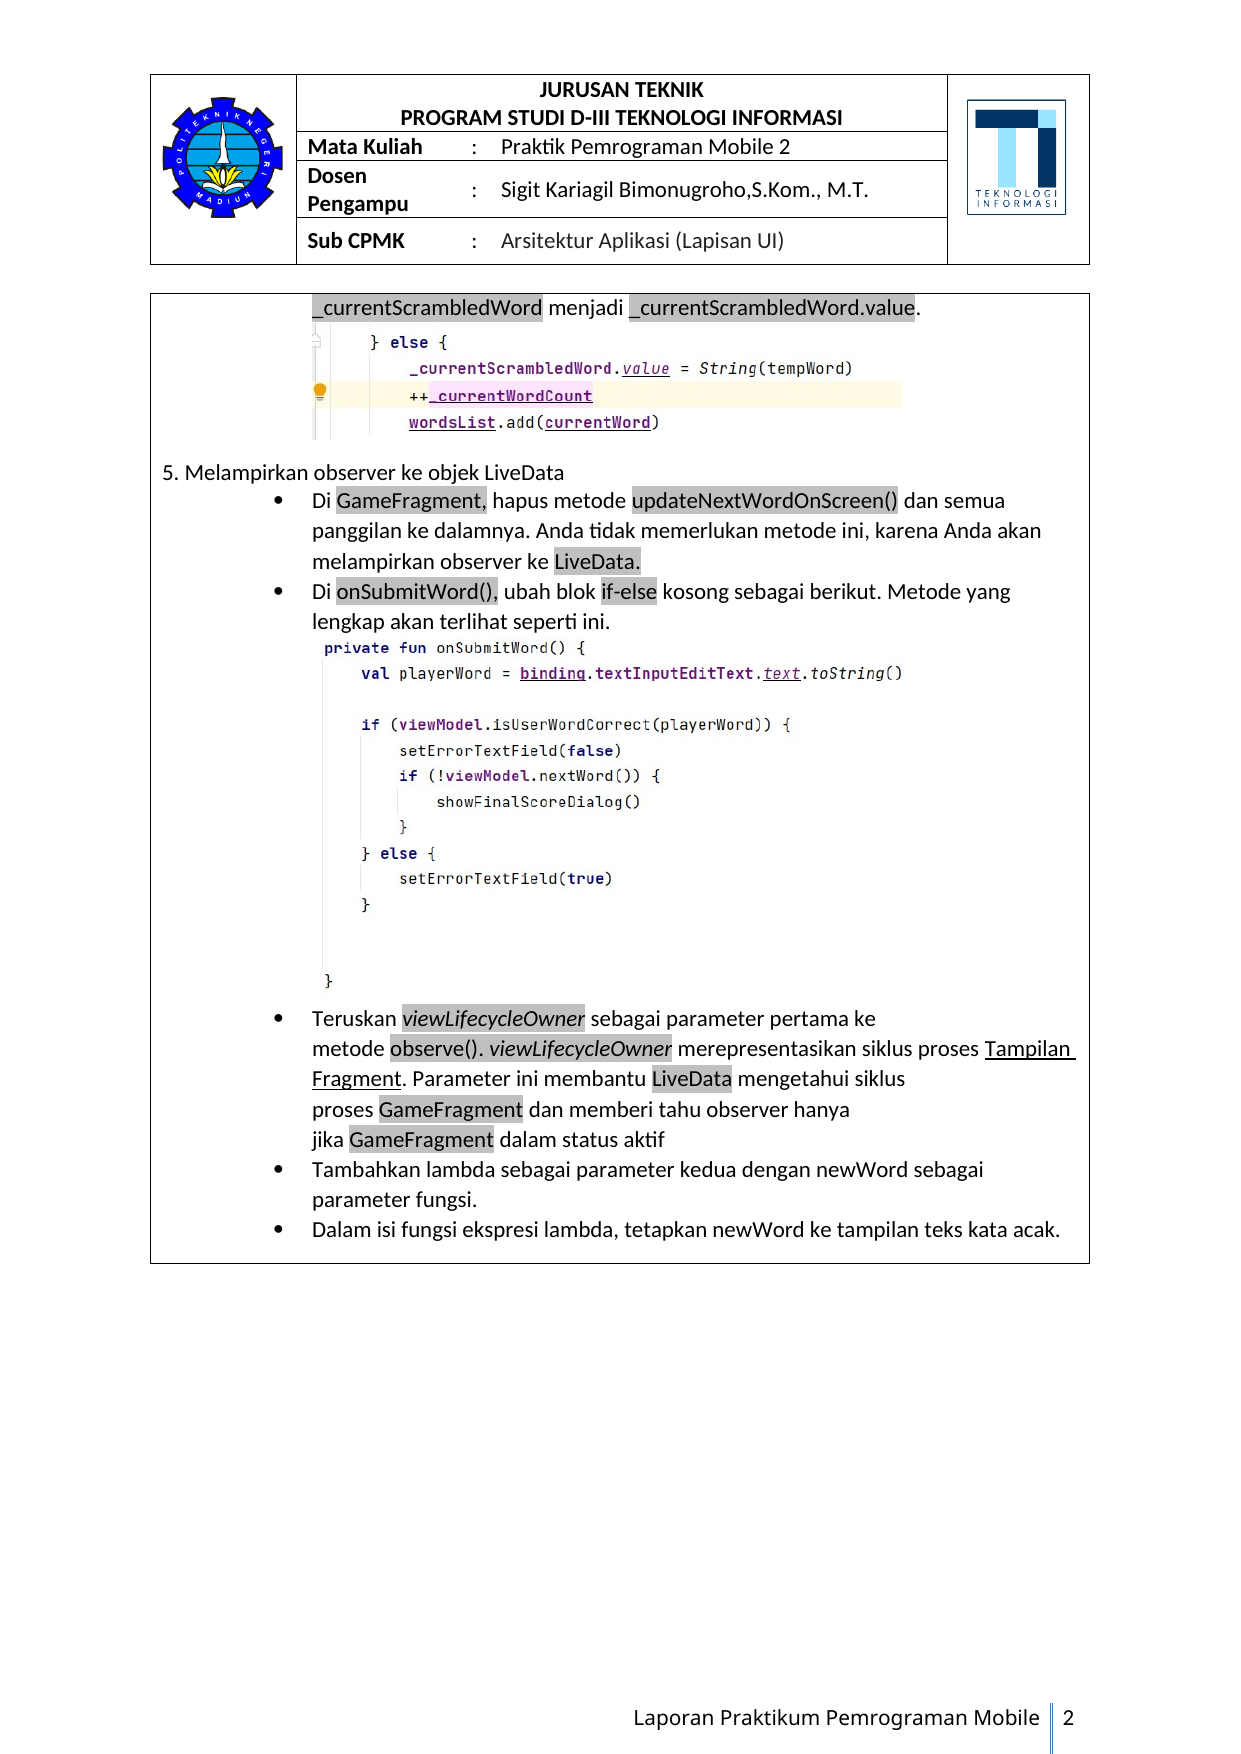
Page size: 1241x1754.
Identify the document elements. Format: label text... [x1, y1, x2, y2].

picture [311, 637, 962, 1002]
picture [162, 97, 283, 218]
picture [963, 94, 1069, 221]
picture [311, 323, 903, 440]
